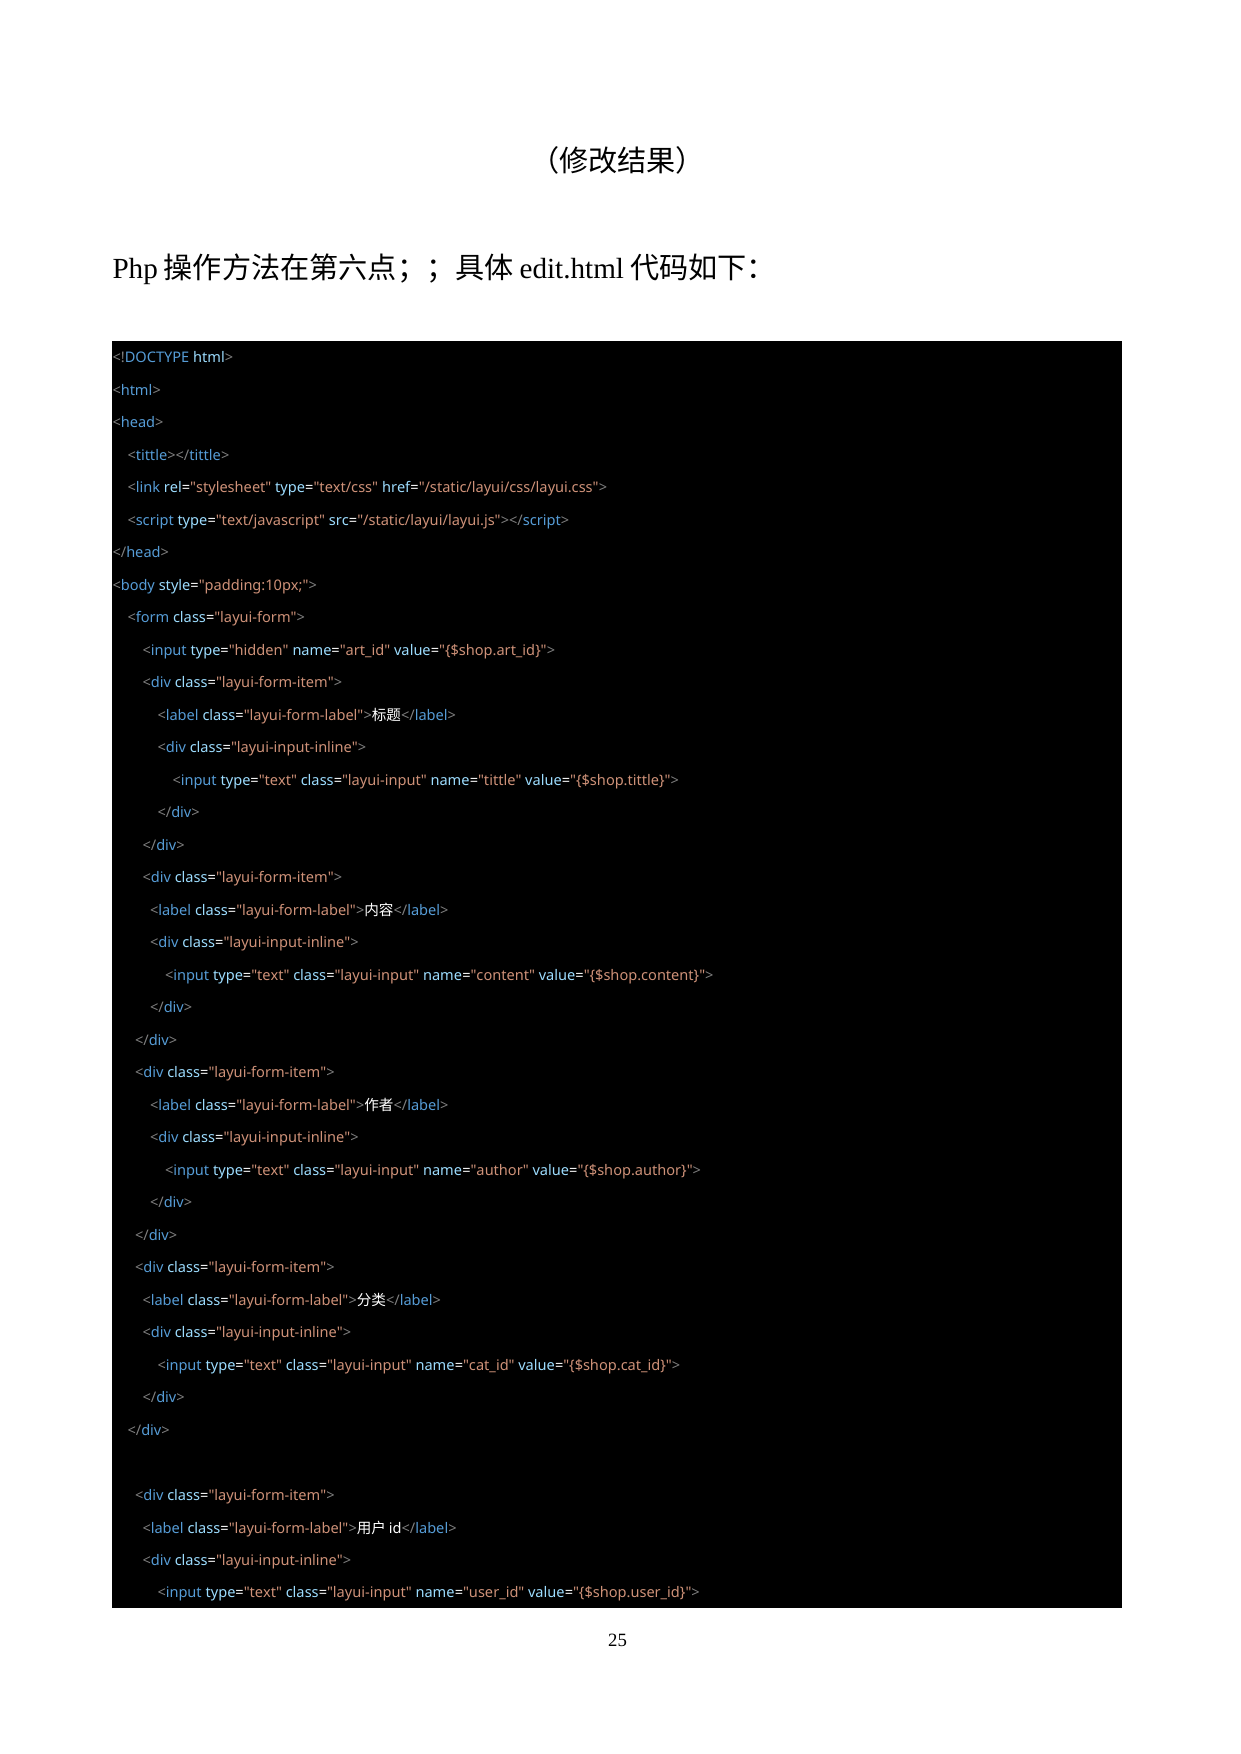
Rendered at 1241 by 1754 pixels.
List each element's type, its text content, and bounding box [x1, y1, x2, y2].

text <label class="layui-form-label">用户id</label> [112, 1511, 1122, 1543]
text <html> [112, 373, 1122, 406]
text </div> [112, 1413, 1122, 1446]
text <div class="layui-form-item"> [112, 861, 1122, 893]
text <input type="text" class="layui-input" name="user_id" value="{$shop.user_id}"> [112, 1576, 1122, 1608]
text <div class="layui-input-inline"> [112, 1543, 1122, 1576]
text <label class="layui-form-label">分类</label> [112, 1283, 1122, 1316]
text <div class="layui-form-item"> [112, 1251, 1122, 1283]
text <input type="text" class="layui-input" name="tittle" value="{$shop.tittle}"> [112, 763, 1122, 796]
text <input type="text" class="layui-input" name="content" value="{$shop.content}"> [112, 958, 1122, 991]
text <div class="layui-input-inline"> [112, 926, 1122, 958]
text <div class="layui-input-inline"> [112, 1316, 1122, 1348]
text </div> [112, 1381, 1122, 1413]
text <div class="layui-input-inline"> [112, 1121, 1122, 1153]
text <form class="layui-form"> [112, 601, 1122, 633]
text （修改结果） [112, 126, 1122, 191]
text <tittle></tittle> [112, 438, 1122, 471]
text <link rel="stylesheet" type="text/css" href="/static/layui/css/layui.css"> [112, 471, 1122, 503]
text <body style="padding:10px;"> [112, 568, 1122, 601]
text </div> [112, 1186, 1122, 1218]
text </div> [112, 828, 1122, 861]
text Php操作方法在第六点；；具体edit.html代码如下： [112, 233, 1122, 298]
text <input type="text" class="layui-input" name="author" value="{$shop.author}"> [112, 1153, 1122, 1186]
text <label class="layui-form-label">作者</label> [112, 1088, 1122, 1121]
text <div class="layui-input-inline"> [112, 731, 1122, 763]
text </div> [112, 796, 1122, 828]
text <!DOCTYPE html> [112, 341, 1122, 373]
text <input type="hidden" name="art_id" value="{$shop.art_id}"> [112, 633, 1122, 666]
text <div class="layui-form-item"> [112, 666, 1122, 698]
text <div class="layui-form-item"> [112, 1056, 1122, 1088]
text </head> [112, 536, 1122, 568]
text <input type="text" class="layui-input" name="cat_id" value="{$shop.cat_id}"> [112, 1348, 1122, 1381]
text <div class="layui-form-item"> [112, 1478, 1122, 1511]
text <script type="text/javascript" src="/static/layui/layui.js"></script> [112, 503, 1122, 536]
text <head> [112, 406, 1122, 438]
text </div> [112, 1023, 1122, 1056]
text </div> [112, 991, 1122, 1023]
text </div> [112, 1218, 1122, 1251]
text <label class="layui-form-label">内容</label> [112, 893, 1122, 926]
text <label class="layui-form-label">标题</label> [112, 698, 1122, 731]
